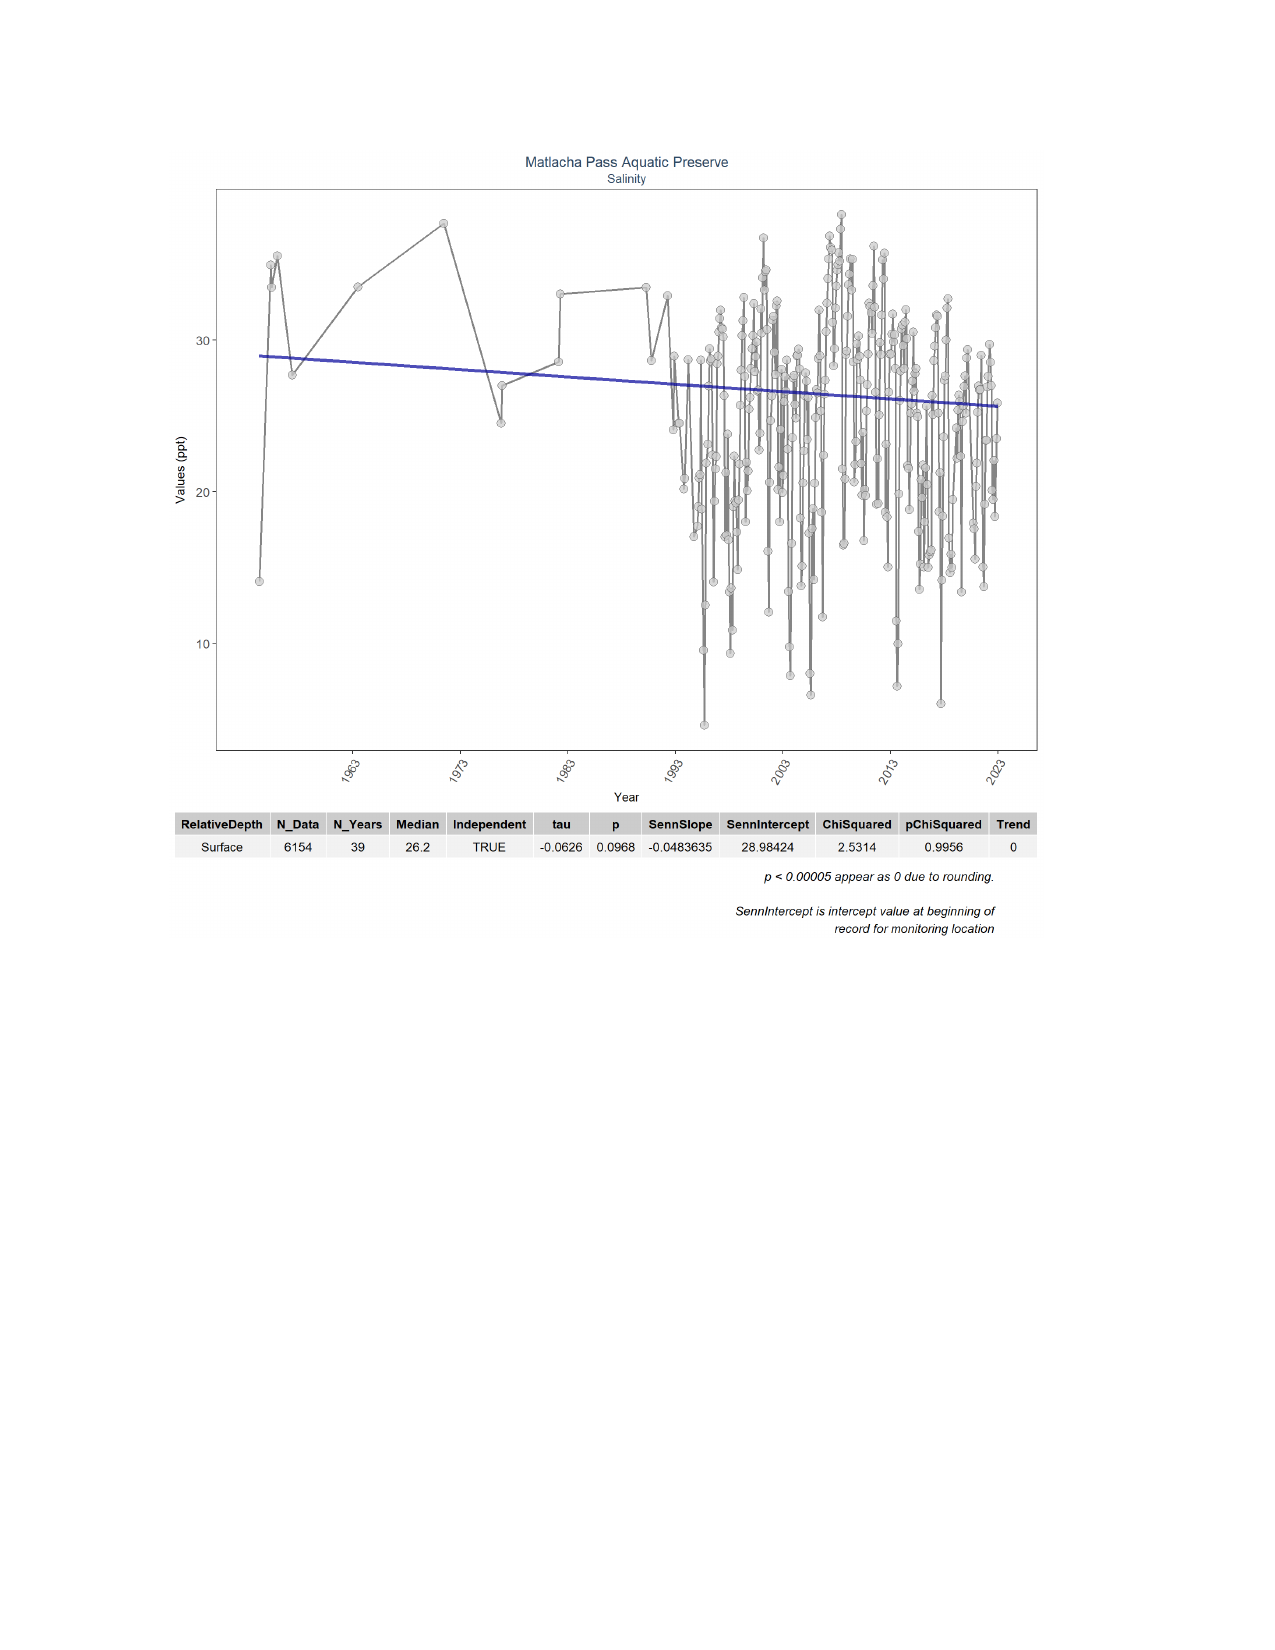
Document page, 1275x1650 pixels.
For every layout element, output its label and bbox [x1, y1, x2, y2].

picture [168, 150, 1044, 938]
